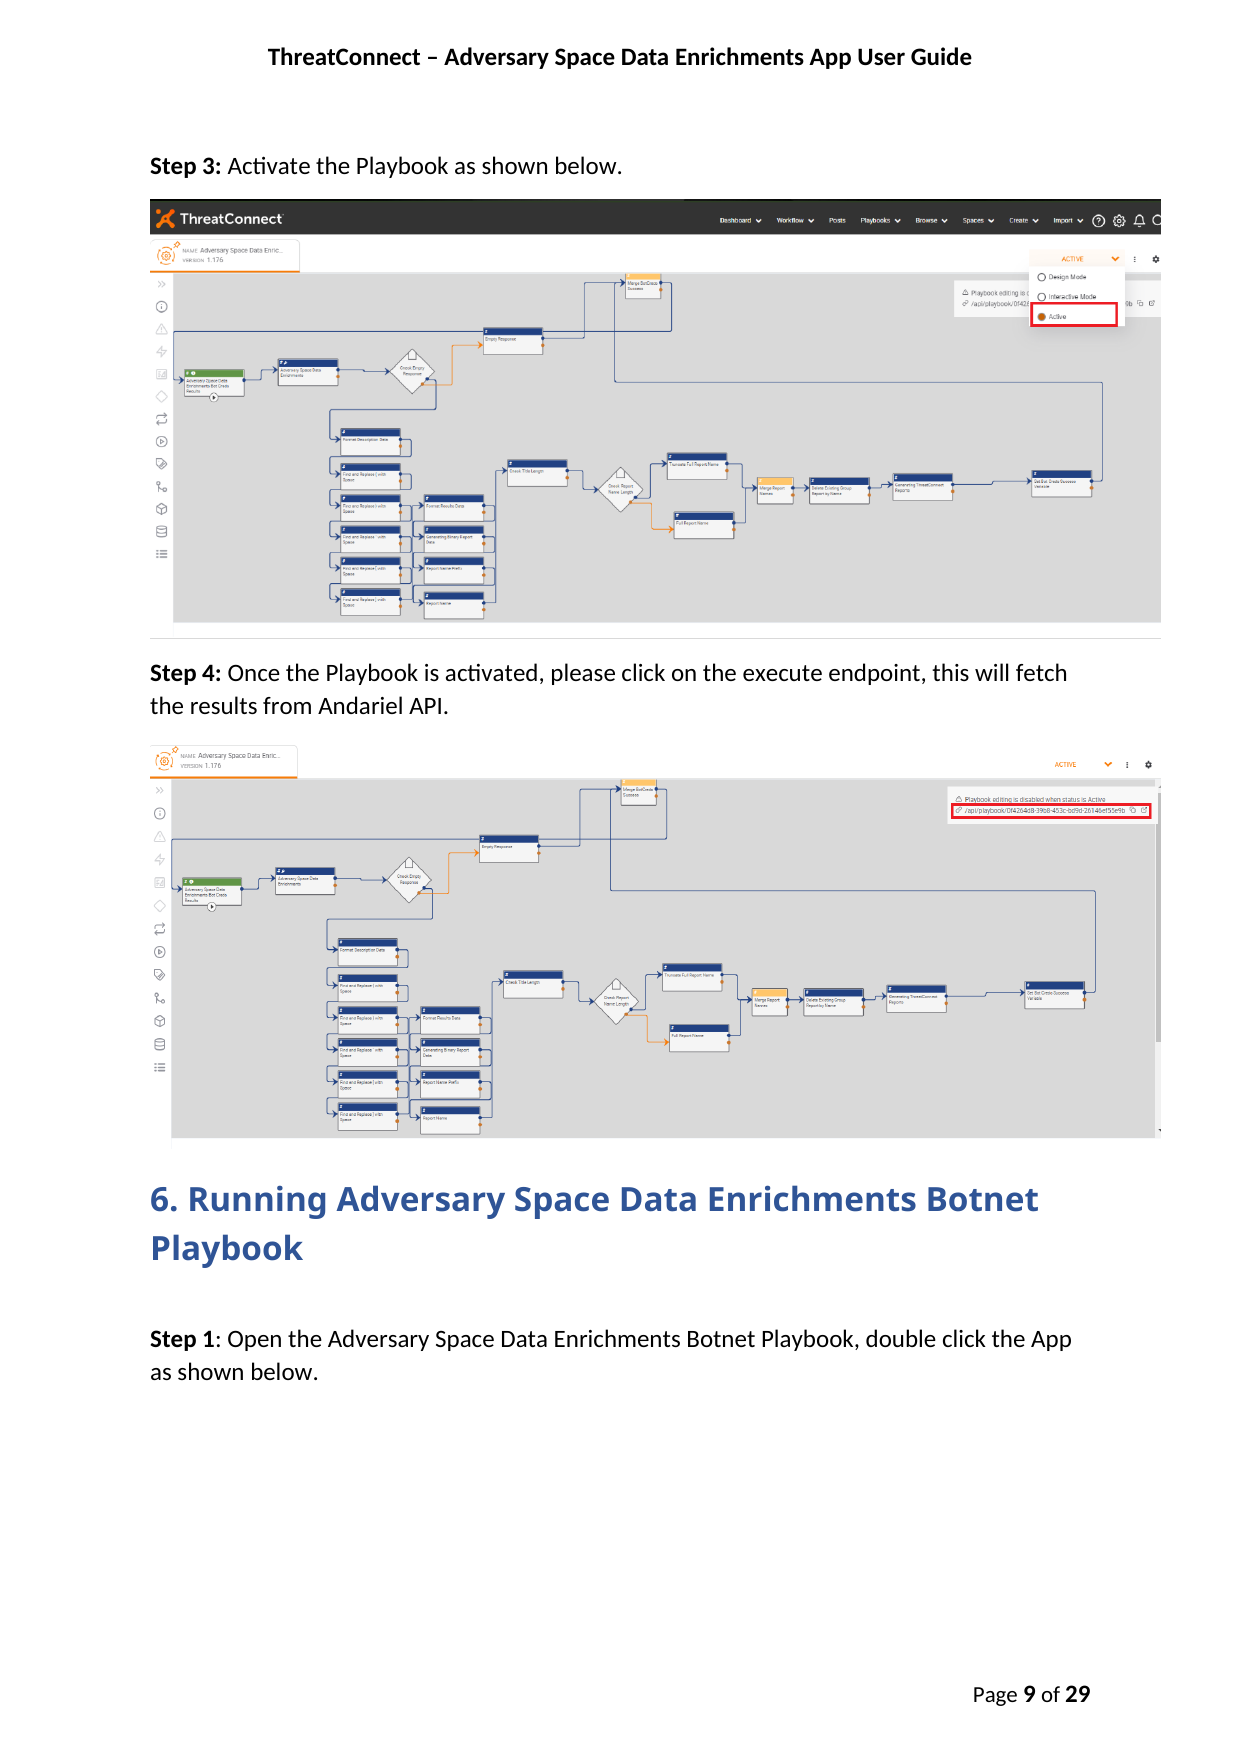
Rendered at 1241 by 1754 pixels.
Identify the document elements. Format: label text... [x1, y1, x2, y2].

subtitle 6. Running Adversary Space Data Enrichments Botnet Playbook [150, 1176, 1090, 1270]
picture [150, 199, 1161, 639]
text Step 1: Open the Adversary Space Data Enrichments Botnet Playbook, double click the App as shown below. [150, 1323, 1090, 1387]
text Step 4: Once the Playbook is activated, please click on the execute endpoint, this will fetch the results from Andariel API. [150, 657, 1090, 721]
text Step 3: Activate the Playbook as shown below. [150, 150, 1090, 181]
picture [150, 739, 1161, 1149]
